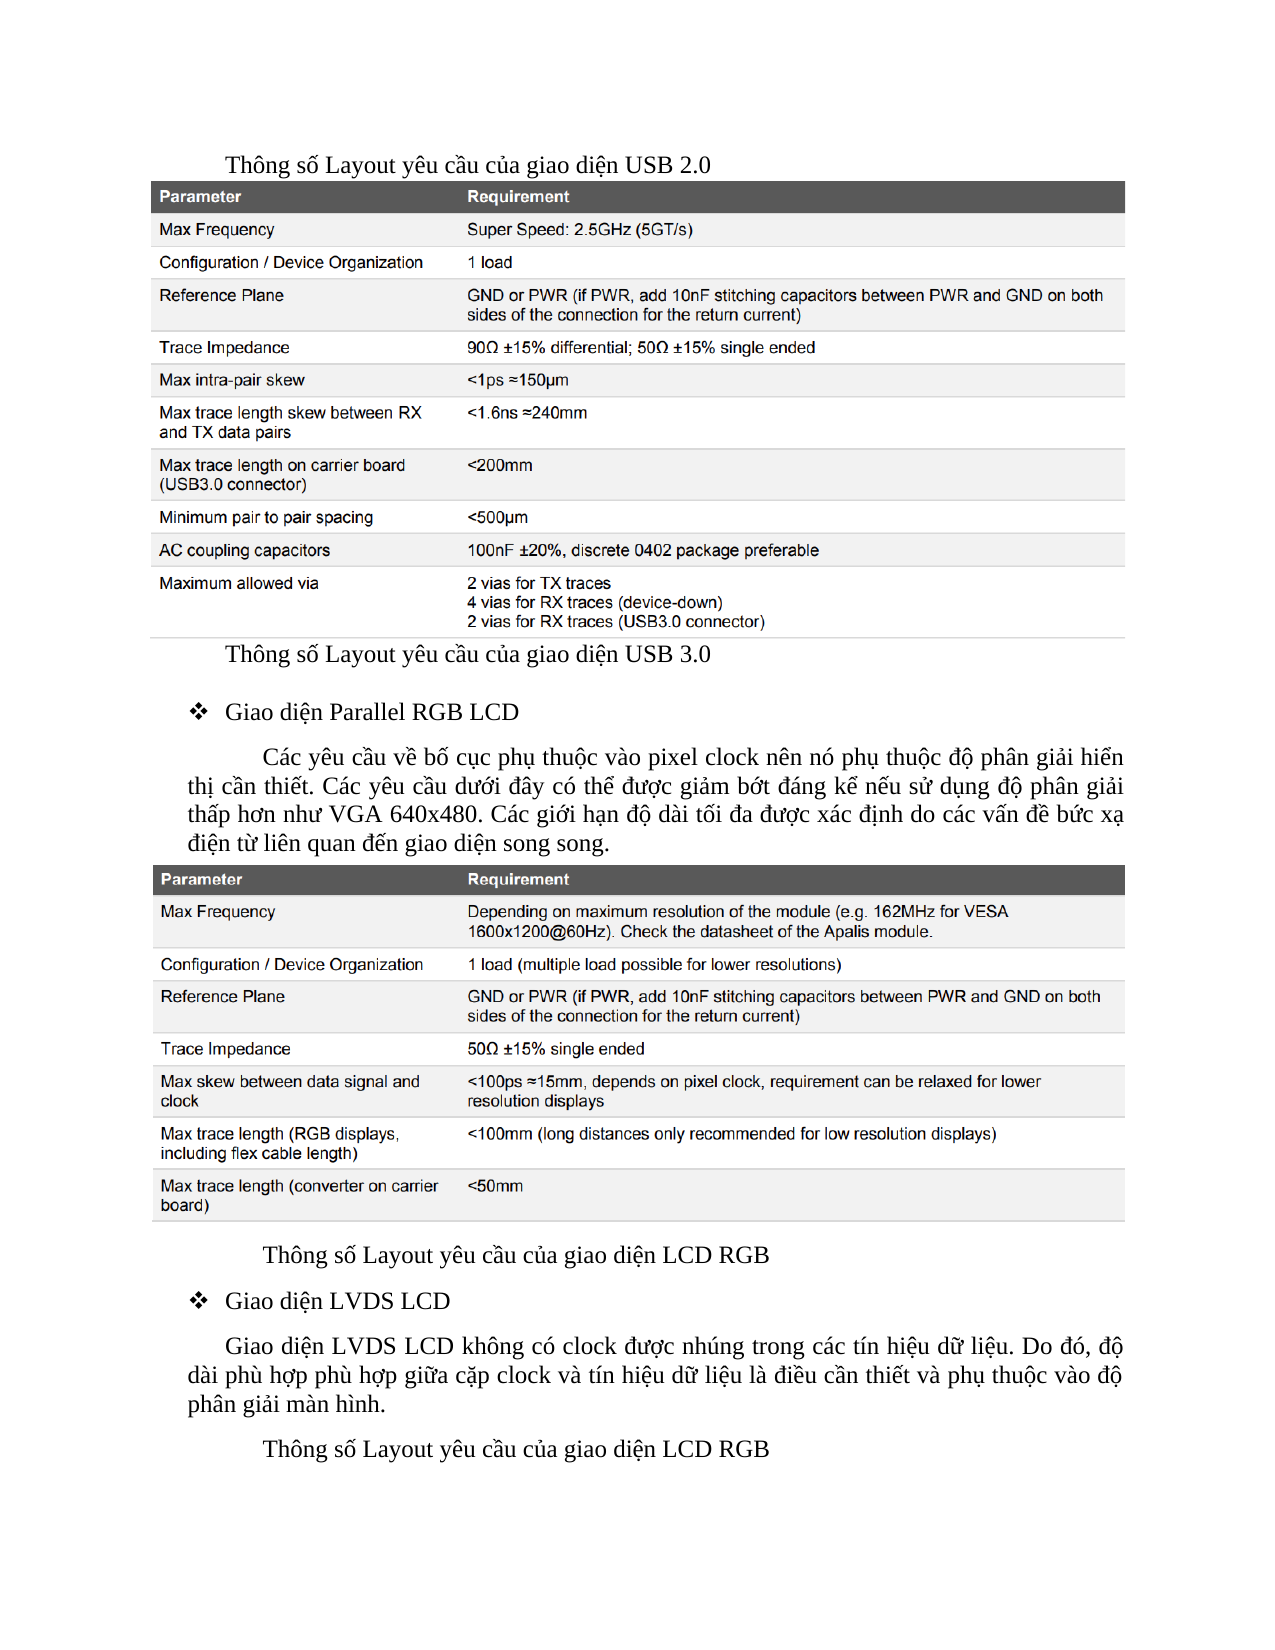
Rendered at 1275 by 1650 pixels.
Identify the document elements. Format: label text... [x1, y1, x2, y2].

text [187, 1434, 1125, 1463]
list Thông số Layout yêu cầu của giao diện USB 2.0 [225, 150, 1125, 179]
text Các yêu cầu về bố cục phụ thuộc vào pixel clock nên nó phụ thuộc độ phân giải hiển thị cần thiết. Các yêu cầu dưới đây có thể được giảm bớt đáng kể nếu sử dụng độ phân giải thấp hơn như VGA 640x480. Các giới hạn độ dài tối đa được xác định do các vấn đề bức xạ điện từ liên quan đến giao diện song song. [187, 742, 1125, 857]
picture [150, 865, 1125, 1224]
text Giao diện LVDS LCD không có clock được nhúng trong các tín hiệu dữ liệu. Do đó, độ dài phù hợp phù hợp giữa cặp clock và tín hiệu dữ liệu là điều cần thiết và phụ thuộc vào độ phân giải màn hình. [187, 1331, 1125, 1418]
picture [150, 181, 1125, 639]
text Thông số Layout yêu cầu của giao diện LCD RGB [187, 1224, 1125, 1269]
list Giao diện LVDS LCD [187, 1286, 1125, 1315]
list Thông số Layout yêu cầu của giao diện USB 3.0 [225, 639, 1125, 668]
list Giao diện Parallel RGB LCD [187, 697, 1125, 725]
